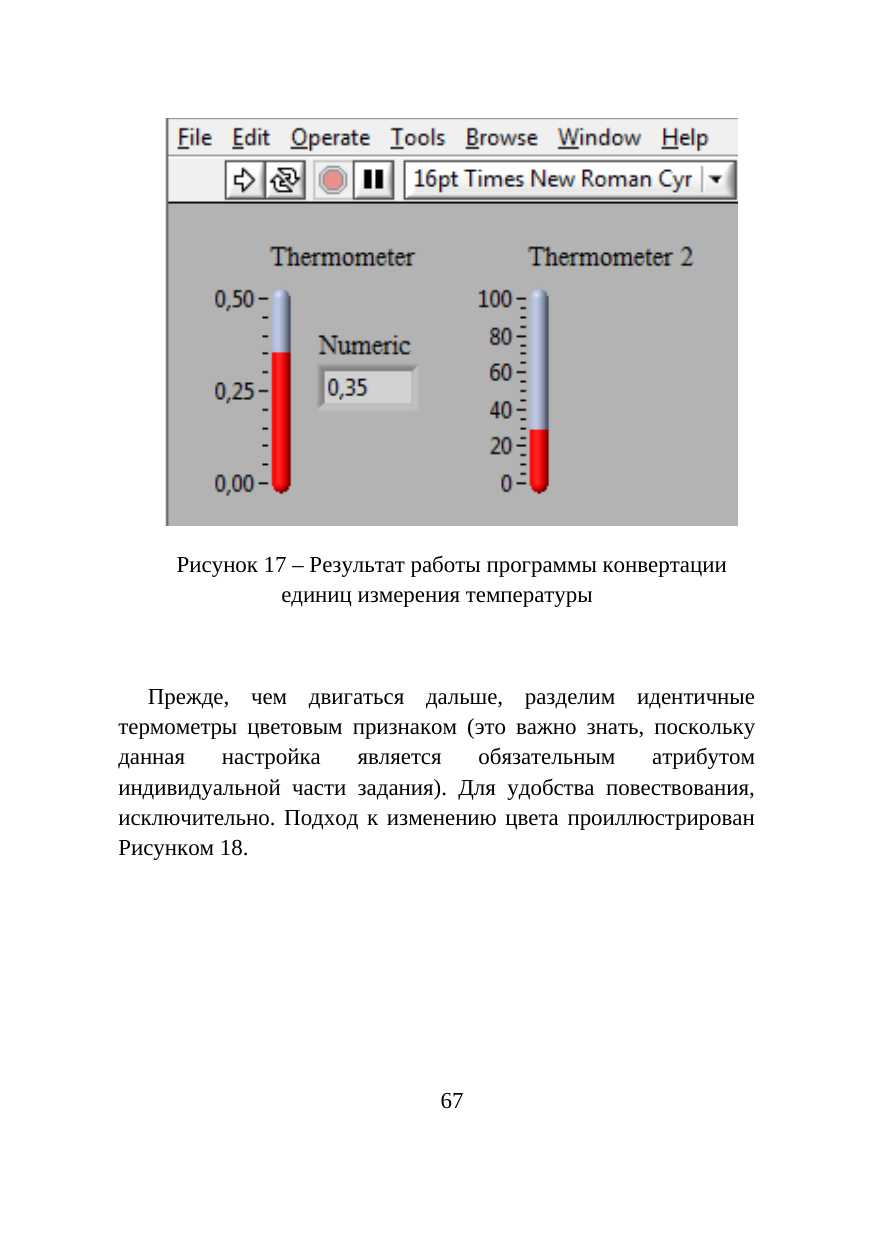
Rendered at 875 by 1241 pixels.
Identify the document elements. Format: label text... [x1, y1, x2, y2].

text Прежде, чем двигаться дальше, разделим идентичные термометры цветовым признаком (это важно знать, поскольку данная настройка является обязательным атрибутом индивидуальной части задания). Для удобства повествования, исключительно. Подход к изменению цвета проиллюстрирован Рисунком 18. [118, 683, 756, 860]
text Рисунок 17 – Результат работы программы конвертации единиц измерения температуры [118, 551, 756, 607]
picture [165, 118, 738, 526]
